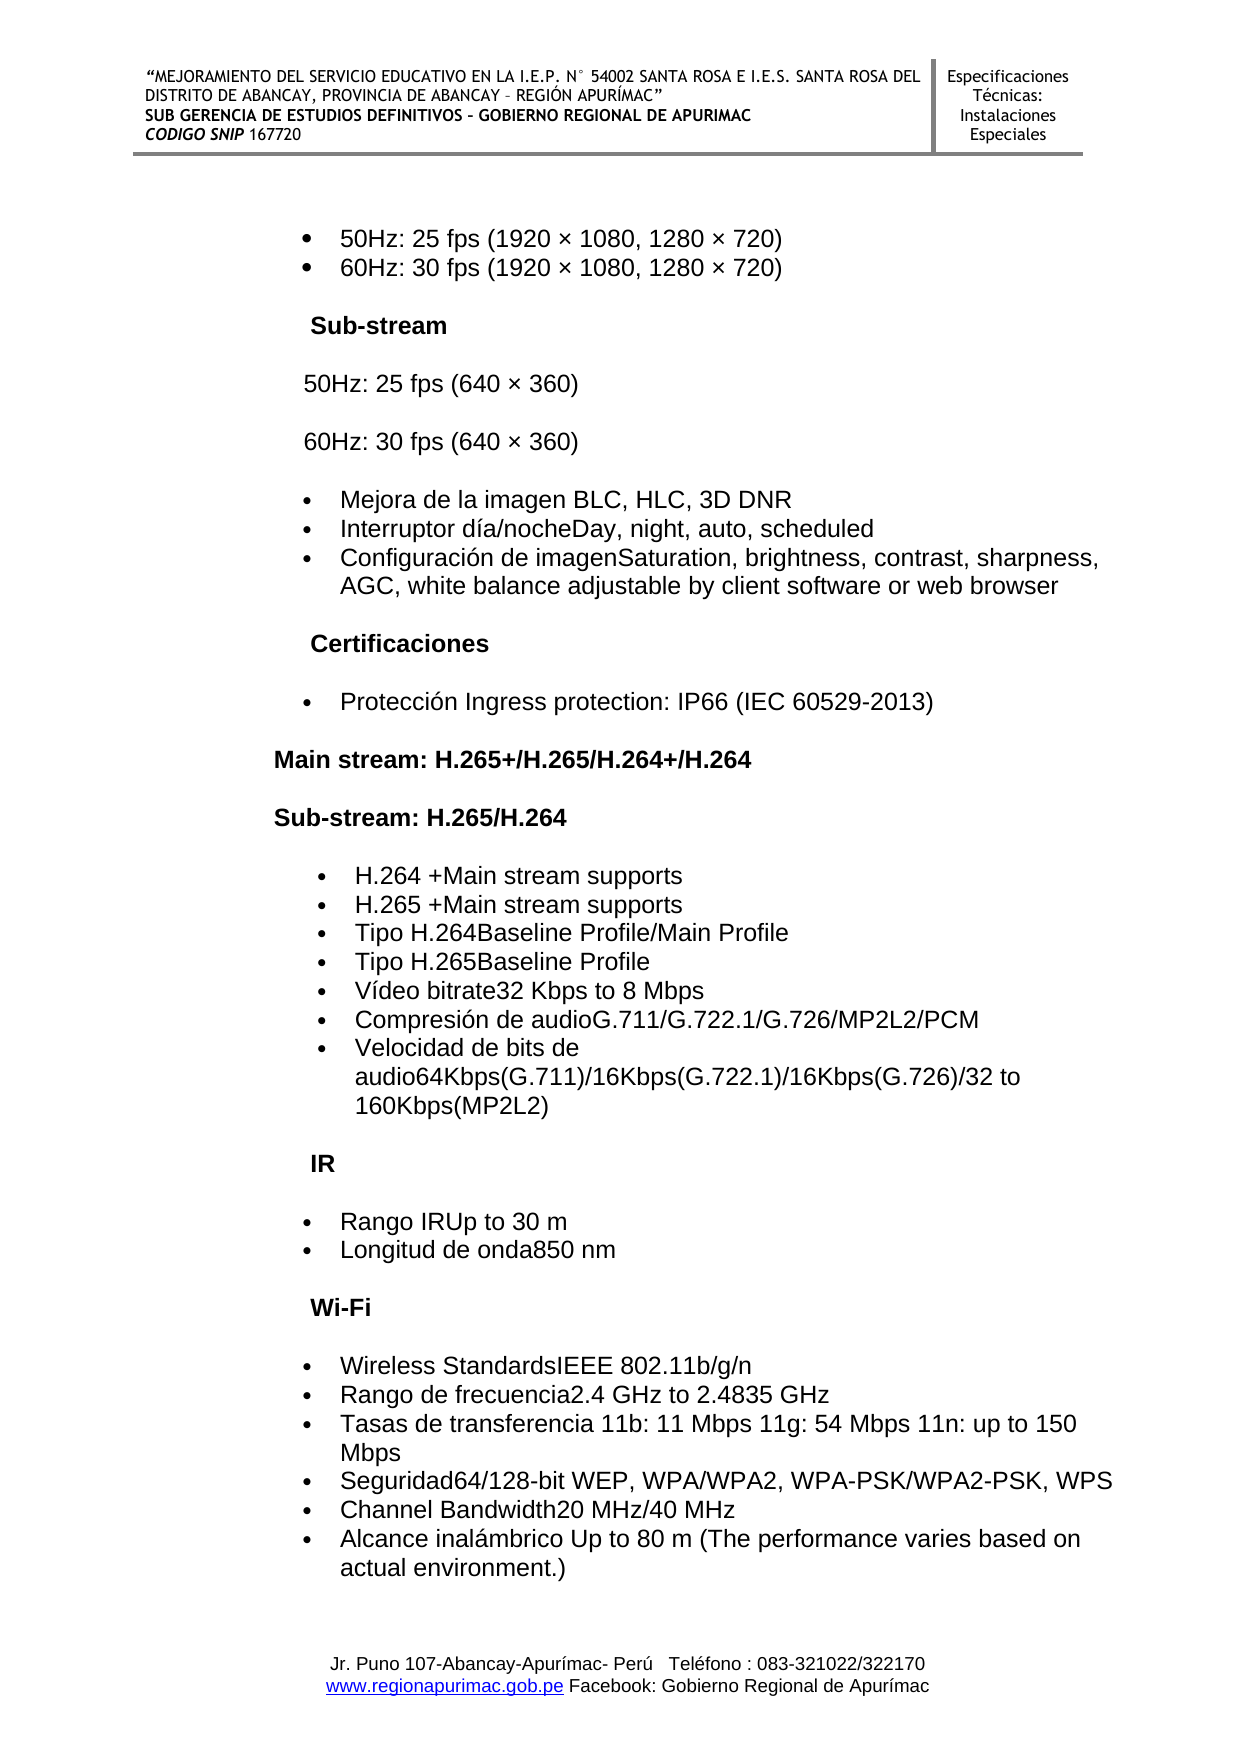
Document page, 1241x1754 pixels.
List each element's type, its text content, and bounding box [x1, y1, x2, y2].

list Vídeo bitrate32 Kbps to 8 Mbps [318, 976, 1122, 1005]
text Sub-stream [310, 311, 1122, 340]
list Mejora de la imagen BLC, HLC, 3D DNR [303, 485, 1122, 514]
list Wireless StandardsIEEE 802.11b/g/n [303, 1351, 1122, 1380]
list Longitud de onda850 nm [303, 1236, 1122, 1264]
text Certificaciones [310, 629, 1122, 658]
list 50Hz: 25 fps (1920 × 1080, 1280 × 720) [302, 224, 1122, 253]
list 60Hz: 30 fps (1920 × 1080, 1280 × 720) [302, 253, 1122, 282]
list Velocidad de bits de audio64Kbps(G.711)/16Kbps(G.722.1)/16Kbps(G.726)/32 to 160Kbps(MP2L2) [318, 1033, 1122, 1120]
text 50Hz: 25 fps (640 × 360) [303, 369, 1122, 398]
list Alcance inalámbrico Up to 80 m (The performance varies based on actual environment.) [303, 1524, 1122, 1581]
text Wi-Fi [310, 1293, 1122, 1322]
list Tipo H.264Baseline Profile/Main Profile [318, 918, 1122, 947]
list Tasas de transferencia 11b: 11 Mbps 11g: 54 Mbps 11n: up to 150 Mbps [303, 1409, 1122, 1466]
list H.264 +Main stream supports [318, 861, 1122, 890]
list Configuración de imagenSaturation, brightness, contrast, sharpness, AGC, white balance adjustable by client software or web browser [303, 543, 1122, 600]
list Seguridad64/128-bit WEP, WPA/WPA2, WPA-PSK/WPA2-PSK, WPS [303, 1466, 1122, 1495]
text 60Hz: 30 fps (640 × 360) [303, 427, 1122, 456]
list Rango IRUp to 30 m [303, 1207, 1122, 1236]
list Protección Ingress protection: IP66 (IEC 60529-2013) [303, 687, 1122, 716]
list H.265 +Main stream supports [318, 890, 1122, 918]
list Compresión de audioG.711/G.722.1/G.726/MP2L2/PCM [318, 1005, 1122, 1033]
text IR [310, 1149, 1122, 1178]
list Tipo H.265Baseline Profile [318, 947, 1122, 976]
list Channel Bandwidth20 MHz/40 MHz [303, 1495, 1122, 1524]
text Sub-stream: H.265/H.264 [274, 803, 1122, 832]
list Rango de frecuencia2.4 GHz to 2.4835 GHz [303, 1380, 1122, 1409]
list Interruptor día/nocheDay, night, auto, scheduled [303, 514, 1122, 543]
text Main stream: H.265+/H.265/H.264+/H.264 [274, 745, 1122, 774]
